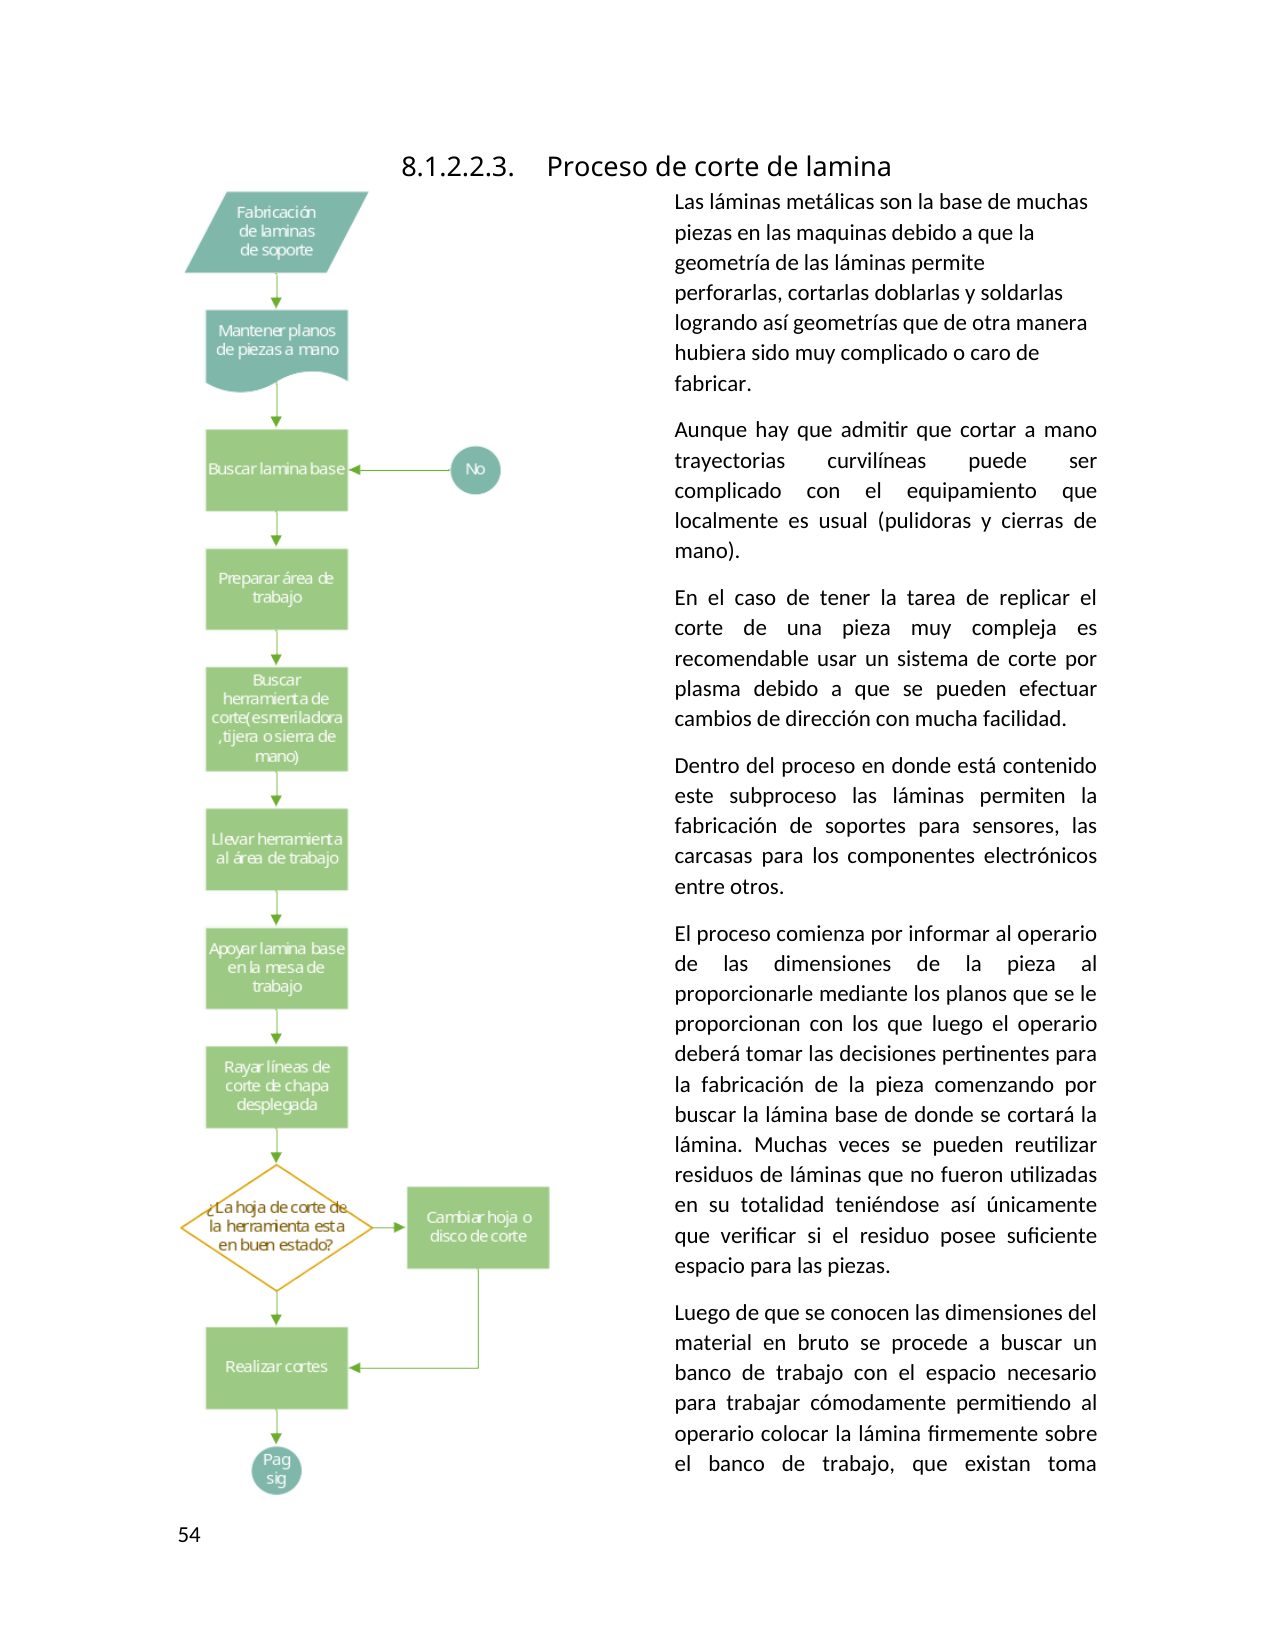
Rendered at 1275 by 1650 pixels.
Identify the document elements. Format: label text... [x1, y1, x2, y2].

text En el caso de tener la tarea de replicar el corte de una pieza muy compleja es recomendable usar un sistema de corte por plasma debido a que se pueden efectuar cambios de dirección con mucha facilidad. [674, 583, 1098, 732]
text Dentro del proceso en donde está contenido este subproceso las láminas permiten la fabricación de soportes para sensores, las carcasas para los componentes electrónicos entre otros. [674, 751, 1098, 900]
subtitle Proceso de corte de lamina [401, 148, 1098, 184]
text Las láminas metálicas son la base de muchas piezas en las maquinas debido a que la geometría de las láminas permite perforarlas, cortarlas doblarlas y soldarlas logrando así geometrías que de otra manera hubiera sido muy complicado o caro de fabricar. [177, 187, 601, 1495]
text El proceso comienza por informar al operario de las dimensiones de la pieza al proporcionarle mediante los planos que se le proporcionan con los que luego el operario deberá tomar las decisiones pertinentes para la fabricación de la pieza comenzando por buscar la lámina base de donde se cortará la lámina. Muchas veces se pueden reutilizar residuos de láminas que no fueron utilizadas en su totalidad teniéndose así únicamente que verificar si el residuo posee suficiente espacio para las piezas. [674, 919, 1098, 1279]
text Aunque hay que admitir que cortar a mano trayectorias curvilíneas puede ser complicado con el equipamiento que localmente es usual (pulidoras y cierras de mano). [674, 416, 1098, 564]
